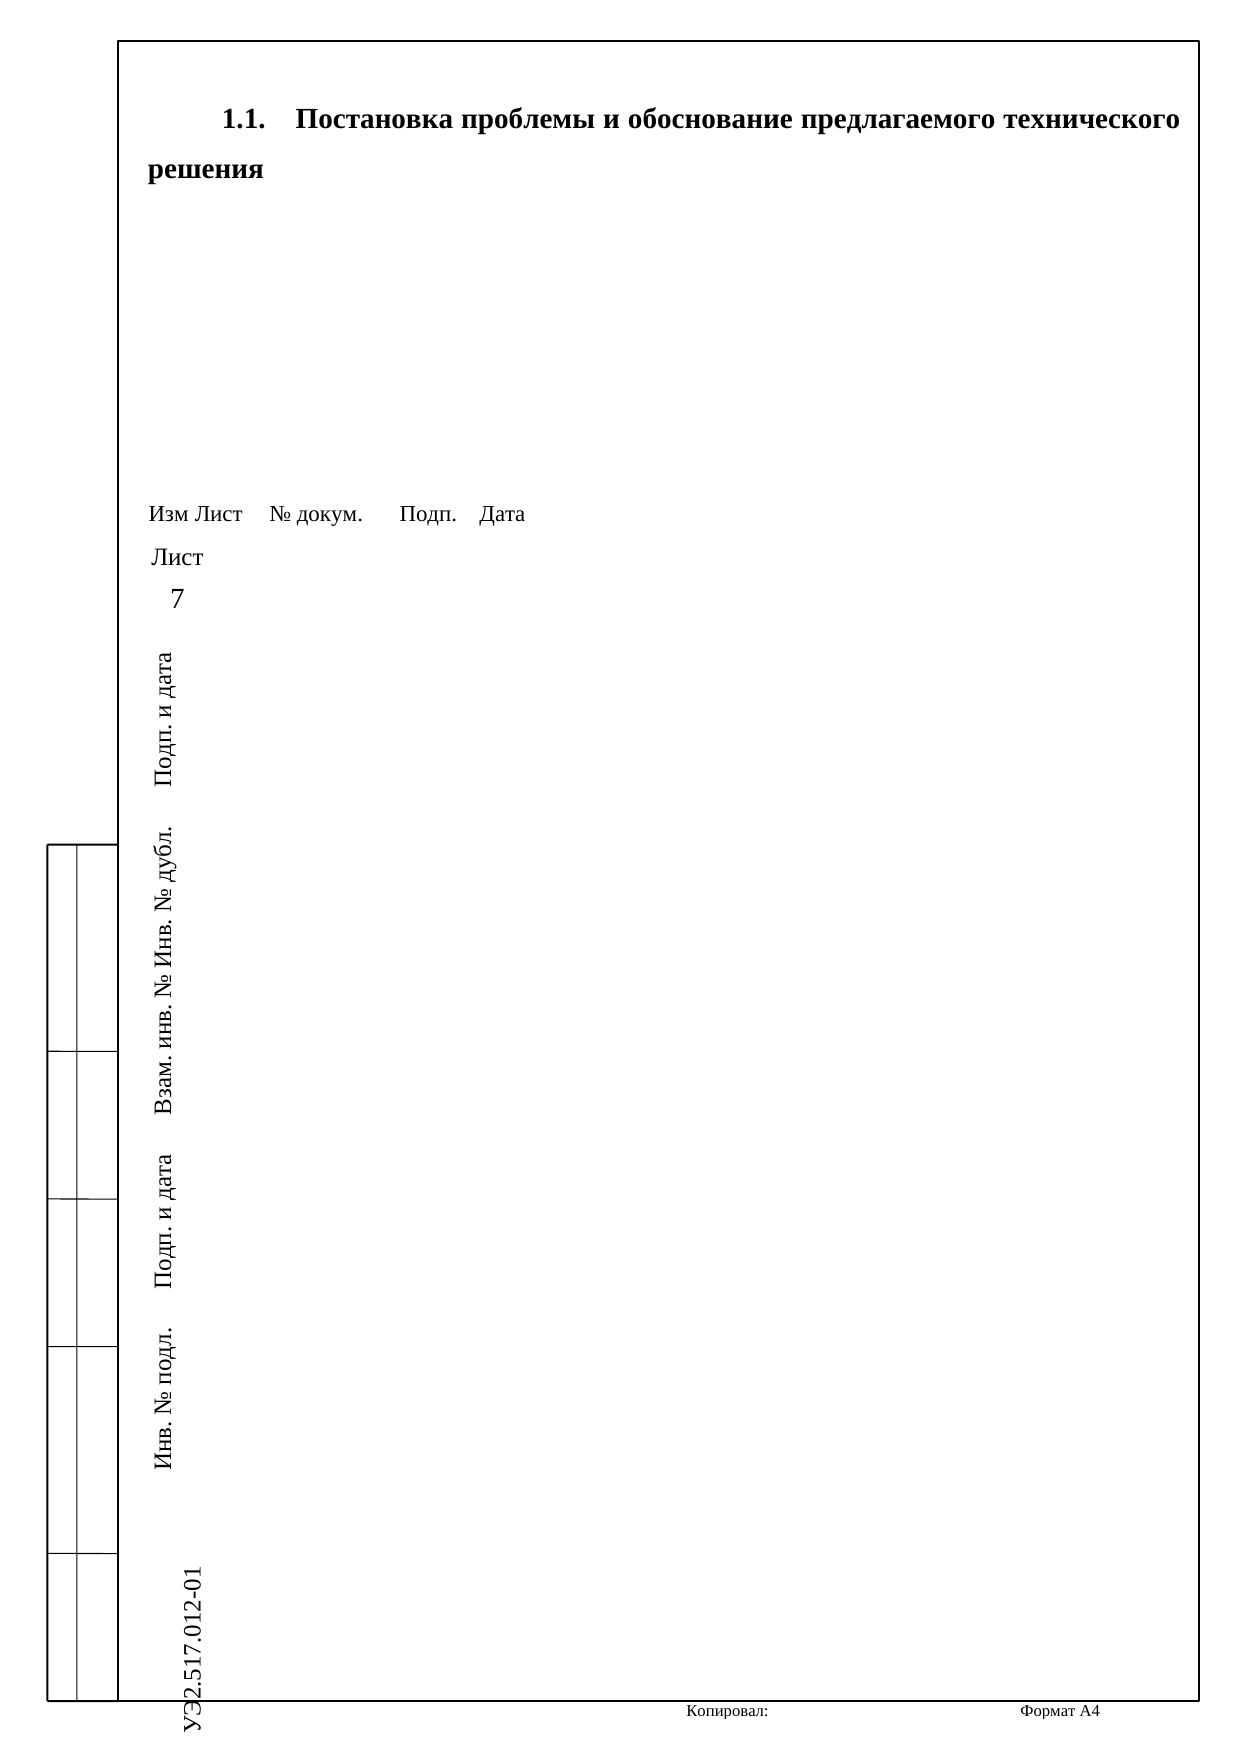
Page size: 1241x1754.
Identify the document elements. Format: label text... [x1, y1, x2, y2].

subtitle Постановка проблемы и обоснование предлагаемого технического решения [148, 101, 1181, 185]
